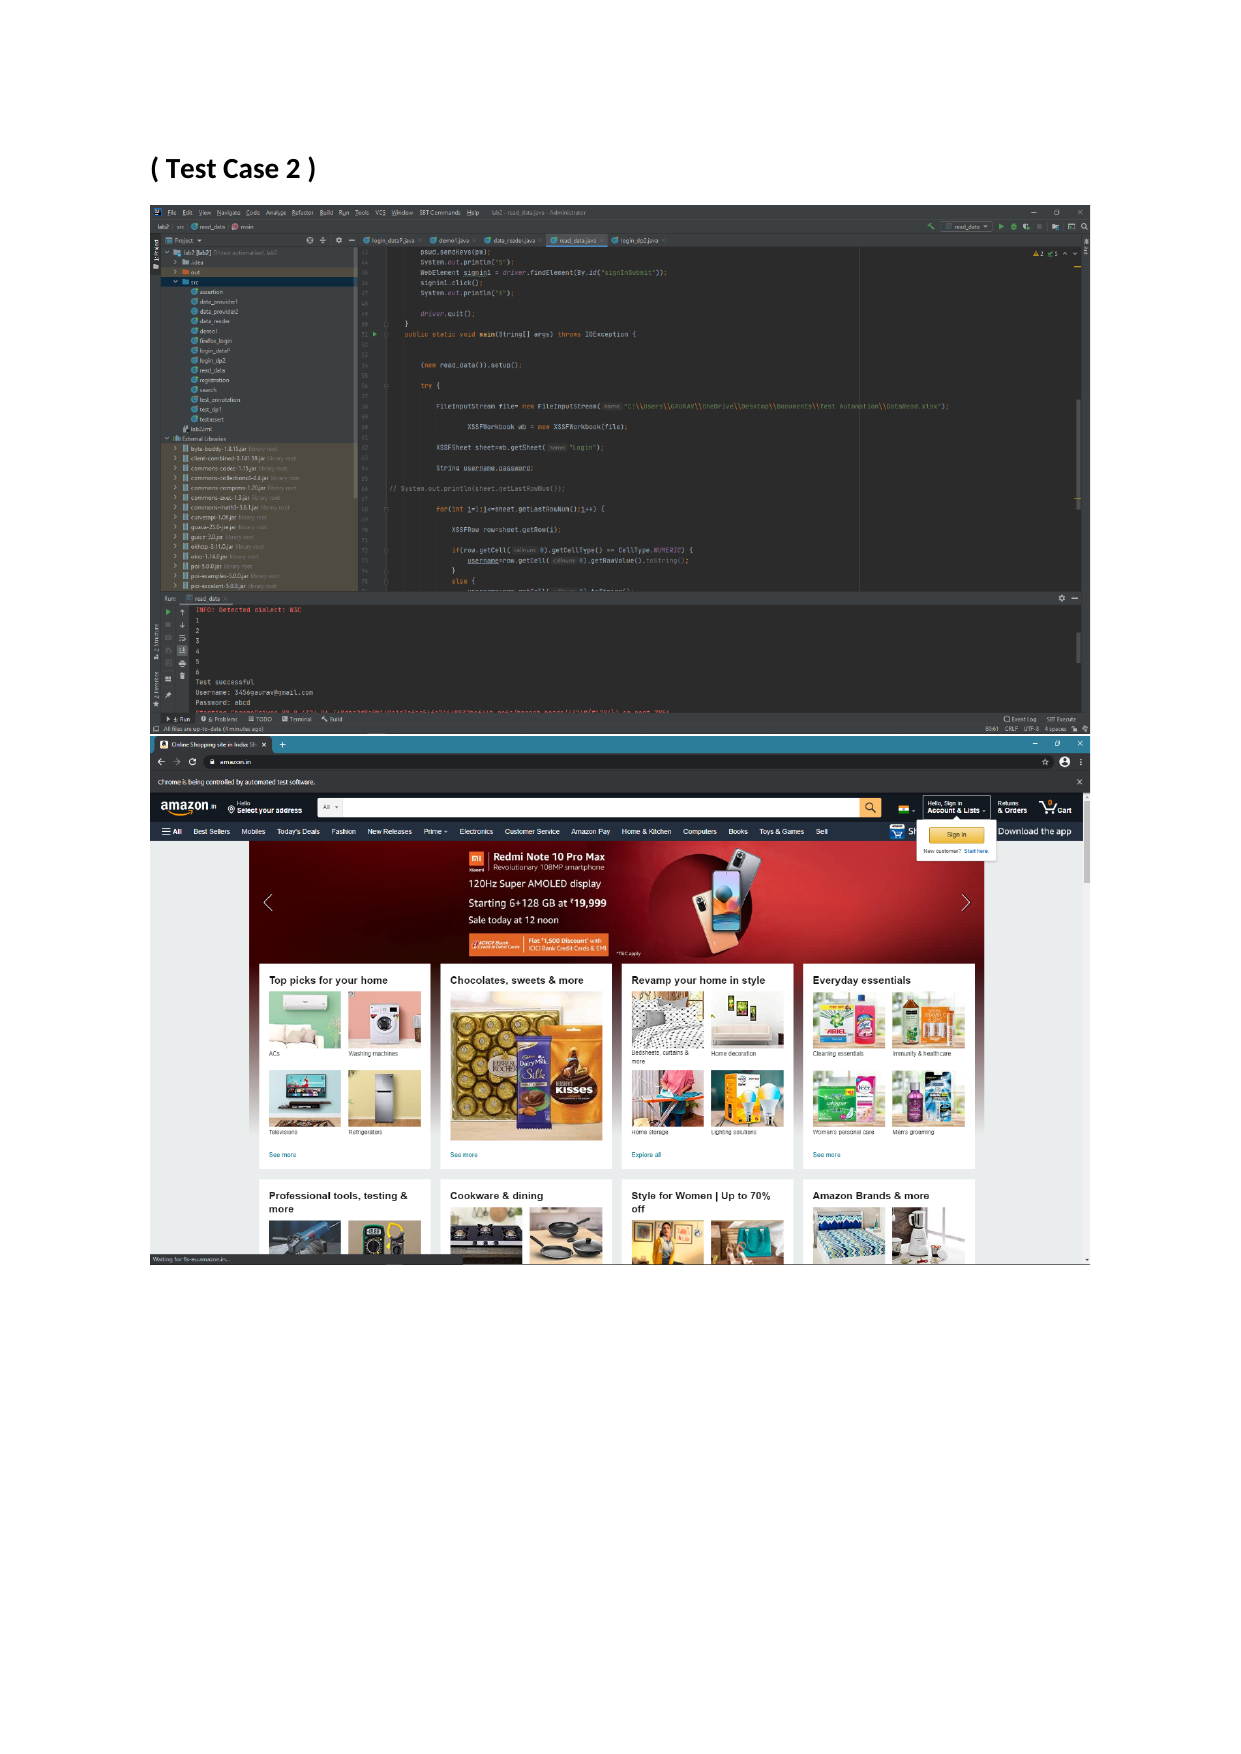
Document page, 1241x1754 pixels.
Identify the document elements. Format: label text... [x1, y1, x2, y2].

picture [150, 205, 1091, 734]
picture [150, 736, 1091, 1265]
text ( Test Case 2 ) [150, 150, 1090, 186]
